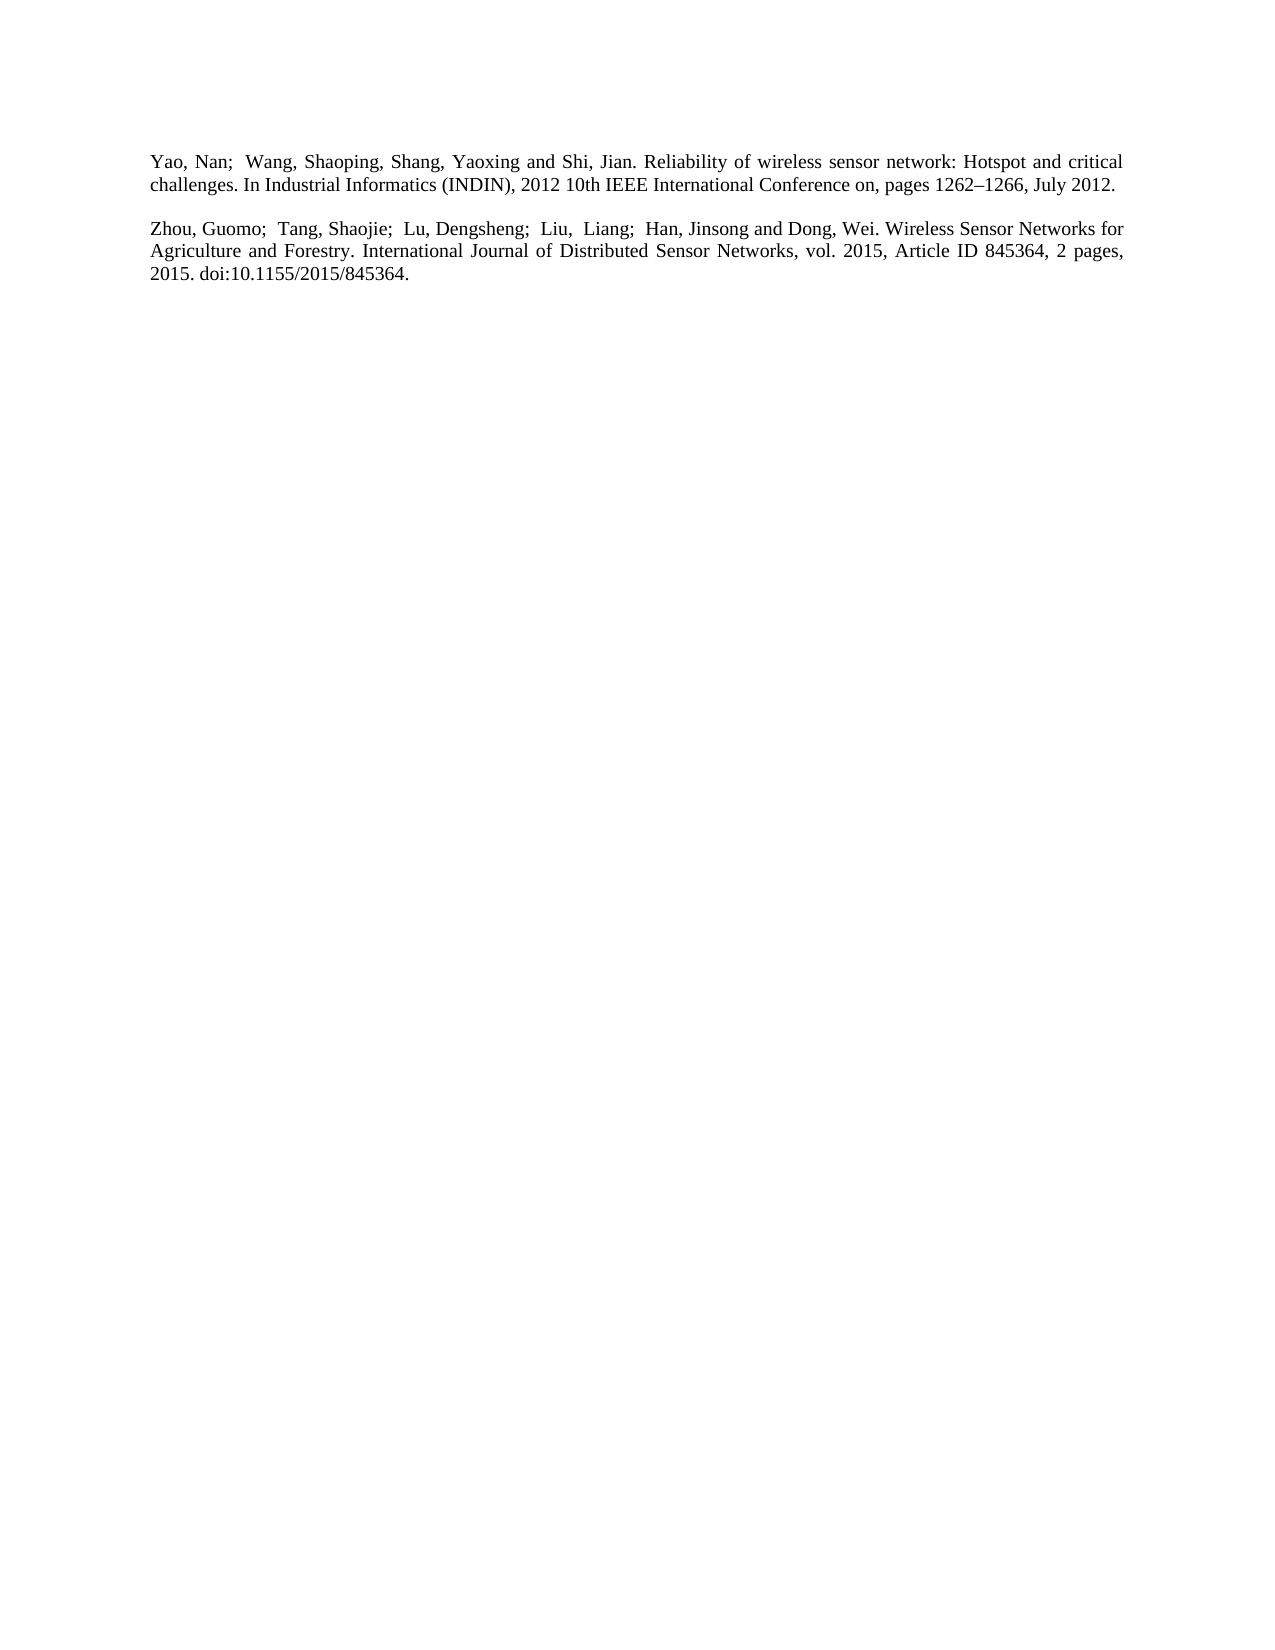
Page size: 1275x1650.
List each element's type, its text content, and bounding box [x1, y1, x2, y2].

text Zhou, Guomo; Tang, Shaojie; Lu, Dengsheng; Liu, Liang; Han, Jinsong and Dong, Wei. Wireless Sensor Networks for Agriculture and Forestry. International Journal of Distributed Sensor Networks, vol. 2015, Article ID 845364, 2 pages, 2015. doi:10.1155/2015/845364. [150, 216, 1125, 285]
text Yao, Nan; Wang, Shaoping, Shang, Yaoxing and Shi, Jian. Reliability of wireless sensor network: Hotspot and critical challenges. In Industrial Informatics (INDIN), 2012 10th IEEE International Conference on, pages 1262–1266, July 2012. [150, 150, 1125, 196]
